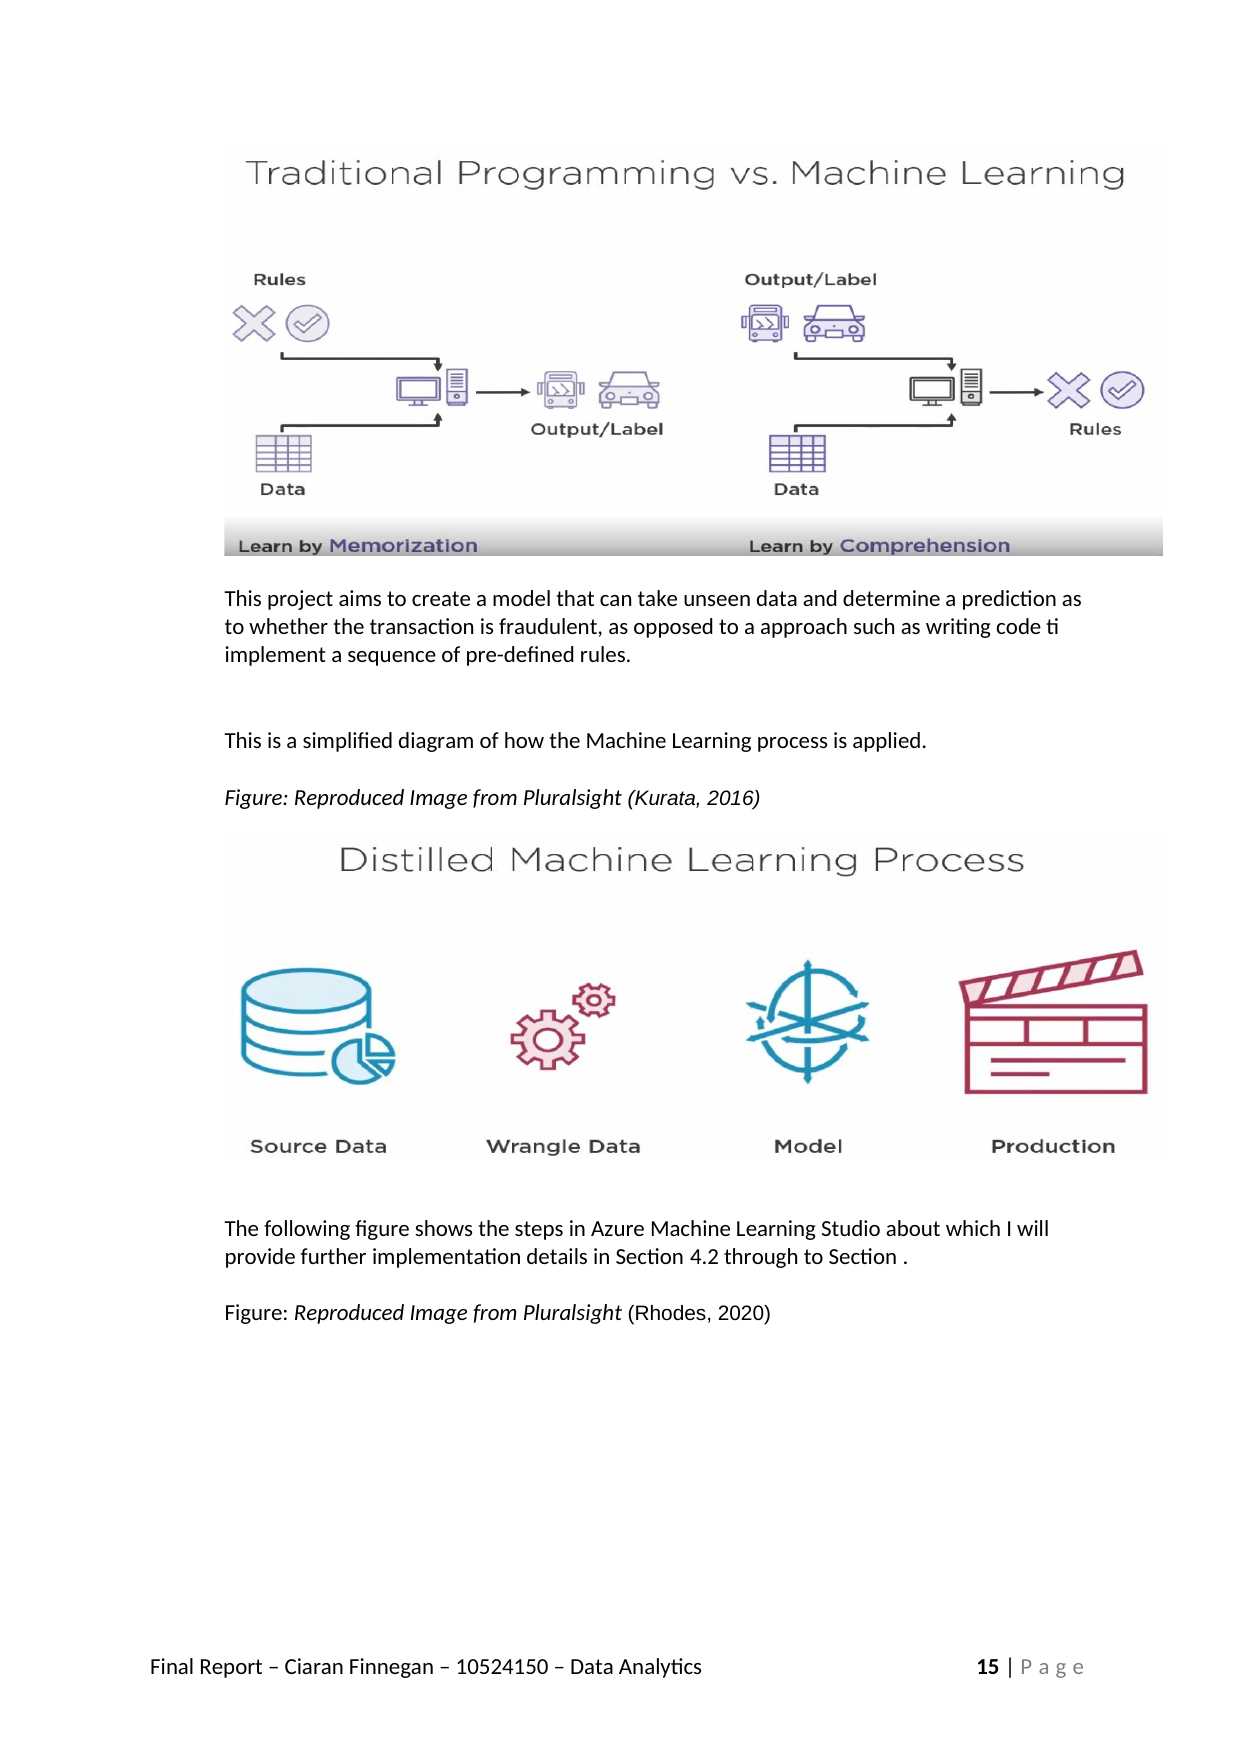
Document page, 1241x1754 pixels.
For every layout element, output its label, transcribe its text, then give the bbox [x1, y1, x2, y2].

picture [224, 150, 1163, 556]
text This project aims to create a model that can take unseen data and determine a prediction as to whether the transaction is fraudulent, as opposed to a approach such as writing code ti implement a sequence of pre-defined rules. [224, 584, 1090, 668]
text Figure: Reproduced Image from Pluralsight (Kurata, 2016) [224, 783, 1090, 811]
text The following figure shows the steps in Azure Machine Learning Studio about which I will provide further implementation details in Section 4.2 through to Section 4.5. [224, 1214, 1090, 1270]
text This is a simplified diagram of how the Machine Learning process is applied. [224, 727, 1090, 754]
picture [224, 838, 1165, 1159]
text Figure: Reproduced Image from Pluralsight (Rhodes, 2020) [224, 1298, 1090, 1326]
